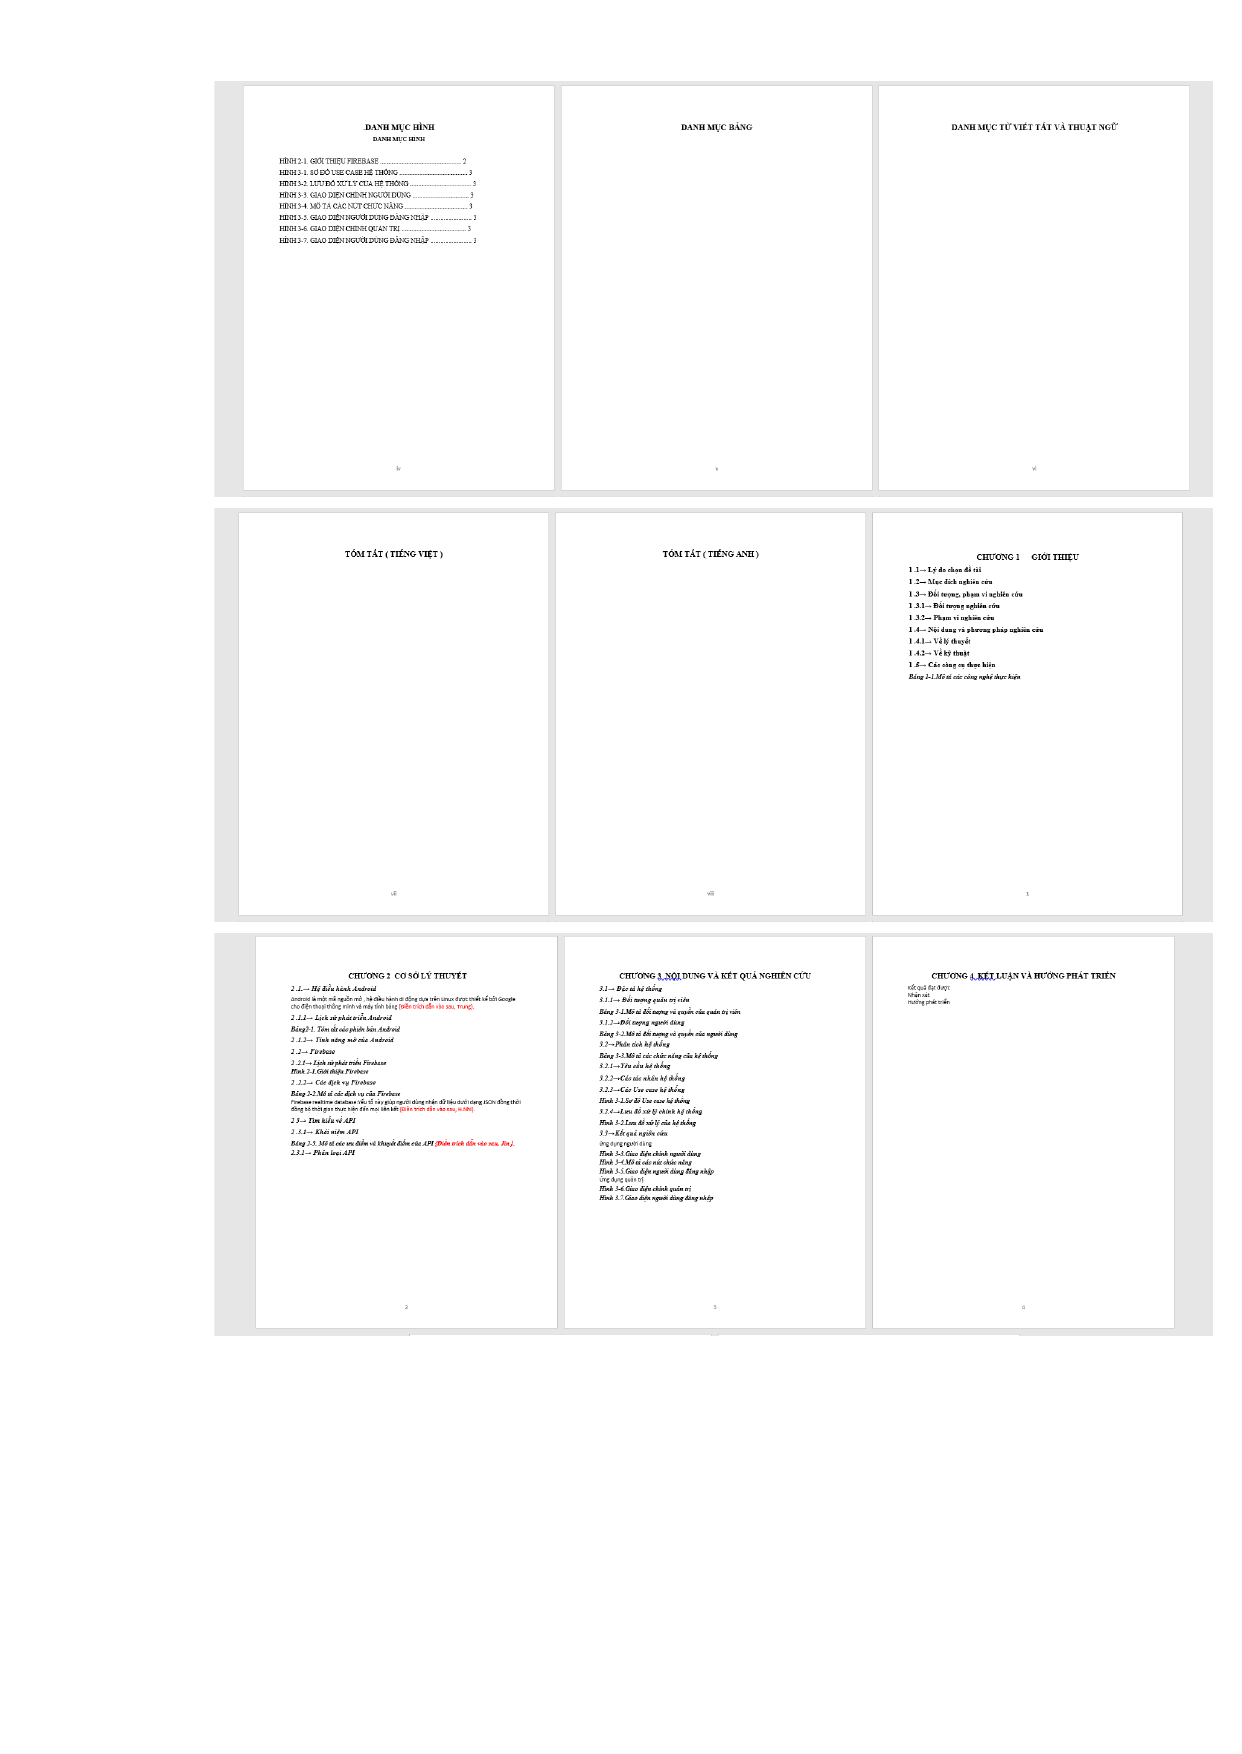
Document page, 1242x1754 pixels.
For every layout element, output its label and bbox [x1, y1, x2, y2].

picture [214, 933, 1213, 1336]
picture [214, 508, 1213, 922]
picture [214, 81, 1213, 497]
